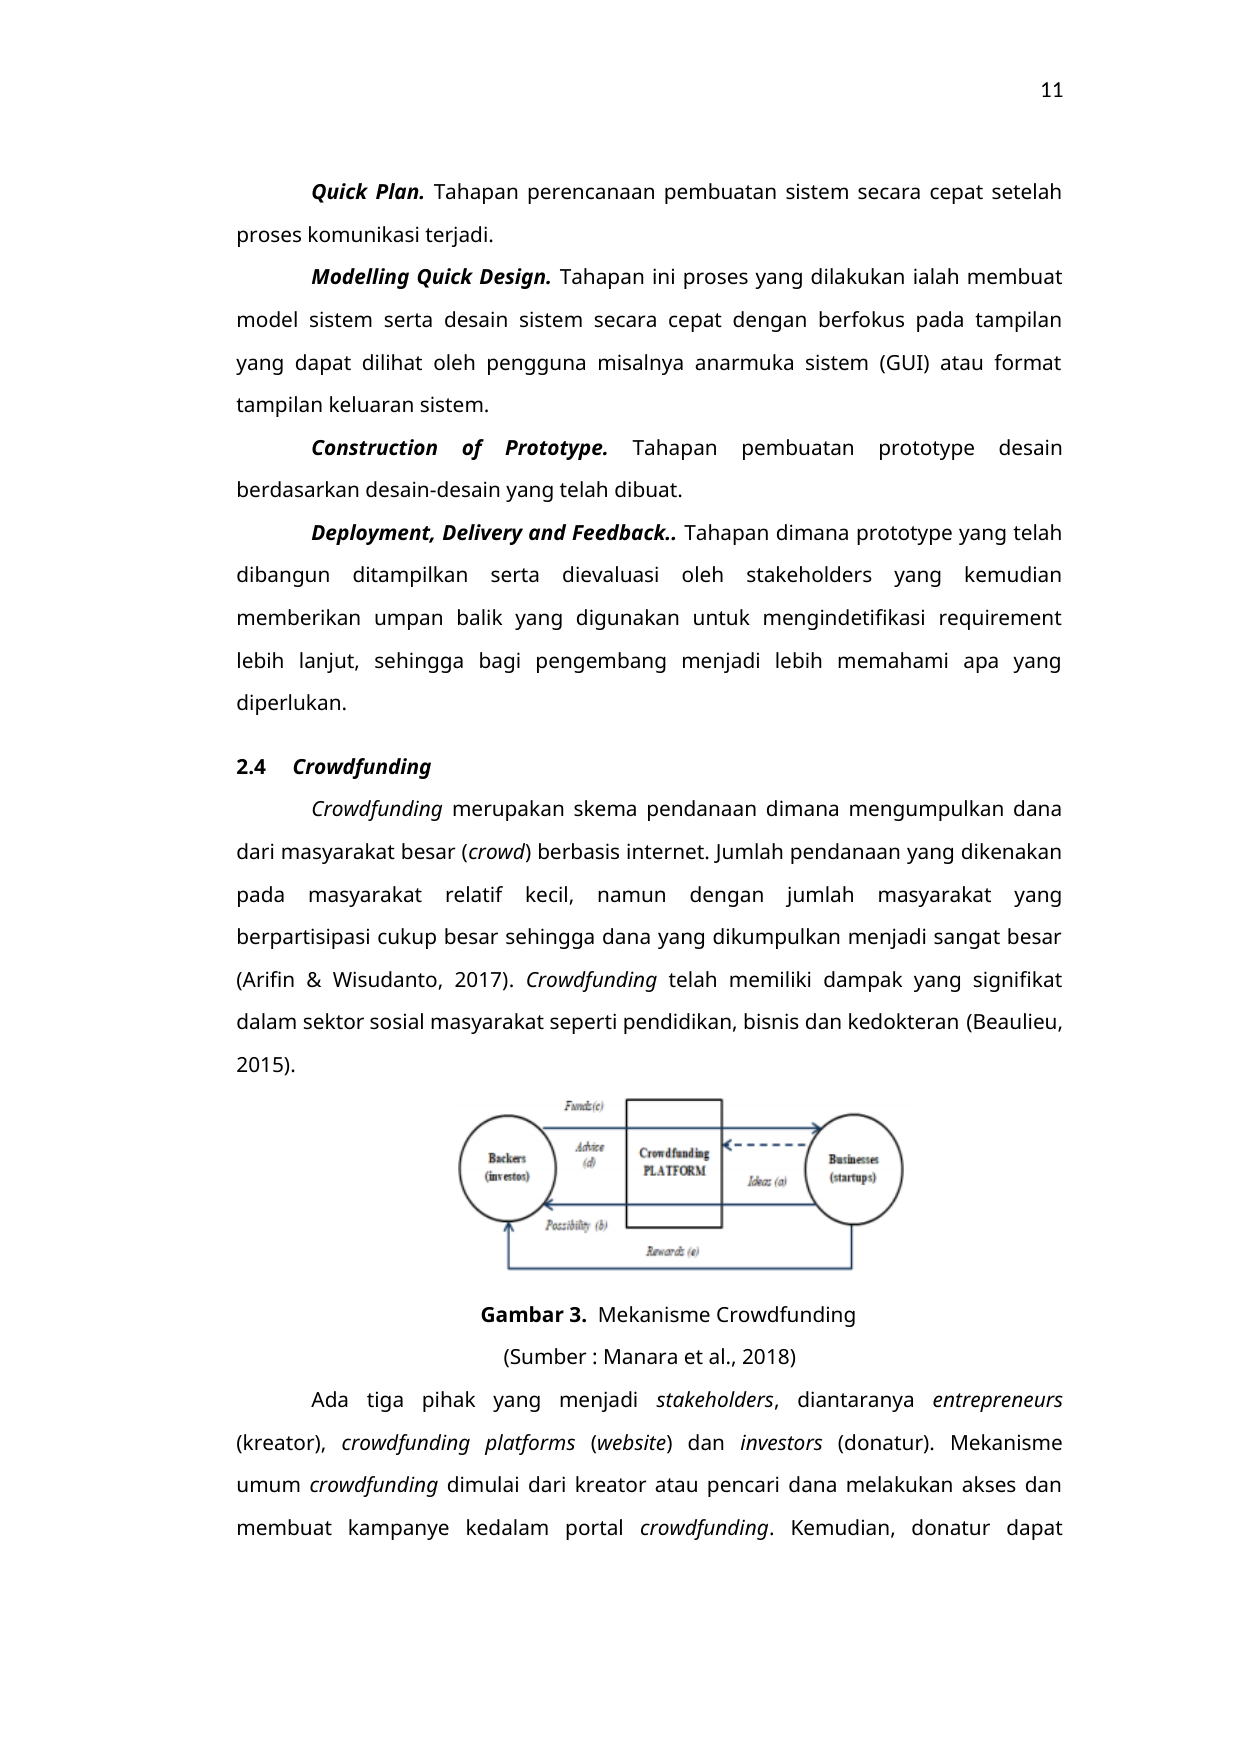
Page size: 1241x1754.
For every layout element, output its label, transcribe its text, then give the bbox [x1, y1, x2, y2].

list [236, 1385, 1063, 1541]
text Modelling Quick Design. Tahapan ini proses yang dilakukan ialah membuat model sistem serta desain sistem secara cepat dengan berfokus pada tampilan yang dapat dilihat oleh pengguna misalnya anarmuka sistem (GUI) atau format tampilan keluaran sistem. [236, 262, 1063, 419]
text Deployment, Delivery and Feedback.. Tahapan dimana prototype yang telah dibangun ditampilkan serta dievaluasi oleh stakeholders yang kemudian memberikan umpan balik yang digunakan untuk mengindetifikasi requirement lebih lanjut, sehingga bagi pengembang menjadi lebih memahami apa yang diperlukan. [236, 518, 1063, 717]
text Gambar 3. Mekanisme Crowdfunding [274, 1300, 1063, 1328]
text (Sumber : Manara et al., 2018) [236, 1342, 1063, 1371]
text Construction of Prototype. Tahapan pembuatan prototype desain berdasarkan desain-desain yang telah dibuat. [236, 433, 1063, 504]
picture [430, 1092, 944, 1274]
subtitle Crowdfunding [236, 752, 1063, 780]
text Crowdfunding merupakan skema pendanaan dimana mengumpulkan dana dari masyarakat besar (crowd) berbasis internet. Jumlah pendanaan yang dikenakan pada masyarakat relatif kecil, namun dengan jumlah masyarakat yang berpartisipasi cukup besar sehingga dana yang dikumpulkan menjadi sangat besar (Arifin & Wisudanto, 2017). Crowdfunding telah memiliki dampak yang signifikat dalam sektor sosial masyarakat seperti pendidikan, bisnis dan kedokteran (Beaulieu, 2015). [236, 794, 1063, 1078]
text Quick Plan. Tahapan perencanaan pembuatan sistem secara cepat setelah proses komunikasi terjadi. [236, 177, 1063, 248]
